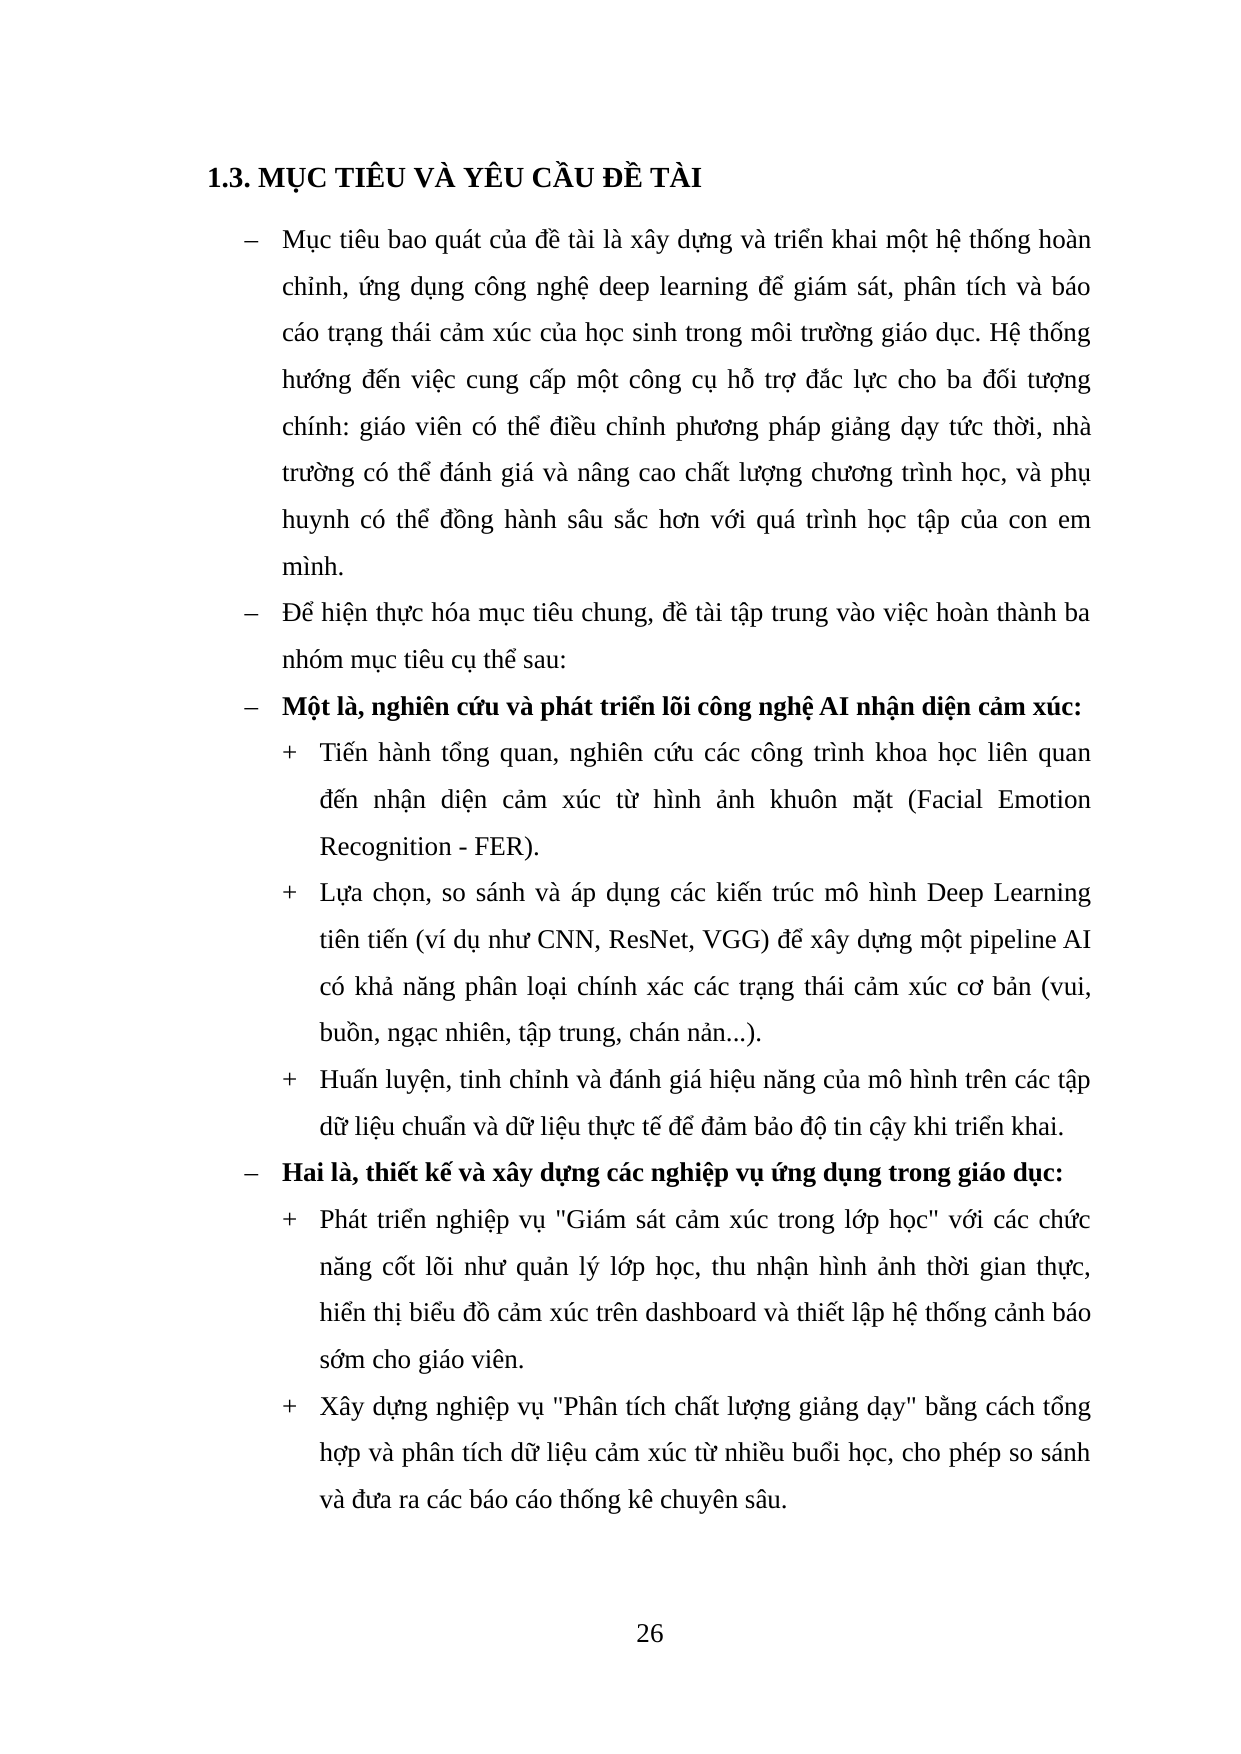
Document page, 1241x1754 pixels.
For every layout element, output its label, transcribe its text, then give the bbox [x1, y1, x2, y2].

list Xây dựng nghiệp vụ "Phân tích chất lượng giảng dạy" bằng cách tổng hợp và phân tích dữ liệu cảm xúc từ nhiều buổi học, cho phép so sánh và đưa ra các báo cáo thống kê chuyên sâu. [282, 1390, 1092, 1514]
list Phát triển nghiệp vụ "Giám sát cảm xúc trong lớp học" với các chức năng cốt lõi như quản lý lớp học, thu nhận hình ảnh thời gian thực, hiển thị biểu đồ cảm xúc trên dashboard và thiết lập hệ thống cảnh báo sớm cho giáo viên. [282, 1203, 1092, 1374]
list Để hiện thực hóa mục tiêu chung, đề tài tập trung vào việc hoàn thành ba nhóm mục tiêu cụ thể sau: [244, 596, 1092, 674]
list Mục tiêu bao quát của đề tài là xây dựng và triển khai một hệ thống hoàn chỉnh, ứng dụng công nghệ deep learning để giám sát, phân tích và báo cáo trạng thái cảm xúc của học sinh trong môi trường giáo dục. Hệ thống hướng đến việc cung cấp một công cụ hỗ trợ đắc lực cho ba đối tượng chính: giáo viên có thể điều chỉnh phương pháp giảng dạy tức thời, nhà trường có thể đánh giá và nâng cao chất lượng chương trình học, và phụ huynh có thể đồng hành sâu sắc hơn với quá trình học tập của con em mình. [244, 223, 1092, 581]
list Huấn luyện, tinh chỉnh và đánh giá hiệu năng của mô hình trên các tập dữ liệu chuẩn và dữ liệu thực tế để đảm bảo độ tin cậy khi triển khai. [282, 1063, 1092, 1141]
list Hai là, thiết kế và xây dựng các nghiệp vụ ứng dụng trong giáo dục: [244, 1156, 1092, 1187]
list Một là, nghiên cứu và phát triển lõi công nghệ AI nhận diện cảm xúc: [244, 690, 1092, 721]
list Tiến hành tổng quan, nghiên cứu các công trình khoa học liên quan đến nhận diện cảm xúc từ hình ảnh khuôn mặt (Facial Emotion Recognition - FER). [282, 736, 1092, 861]
text 1.3. MỤC TIÊU VÀ YÊU CẦU ĐỀ TÀI [207, 160, 1092, 194]
list Lựa chọn, so sánh và áp dụng các kiến trúc mô hình Deep Learning tiên tiến (ví dụ như CNN, ResNet, VGG) để xây dựng một pipeline AI có khả năng phân loại chính xác các trạng thái cảm xúc cơ bản (vui, buồn, ngạc nhiên, tập trung, chán nản...). [282, 876, 1092, 1047]
